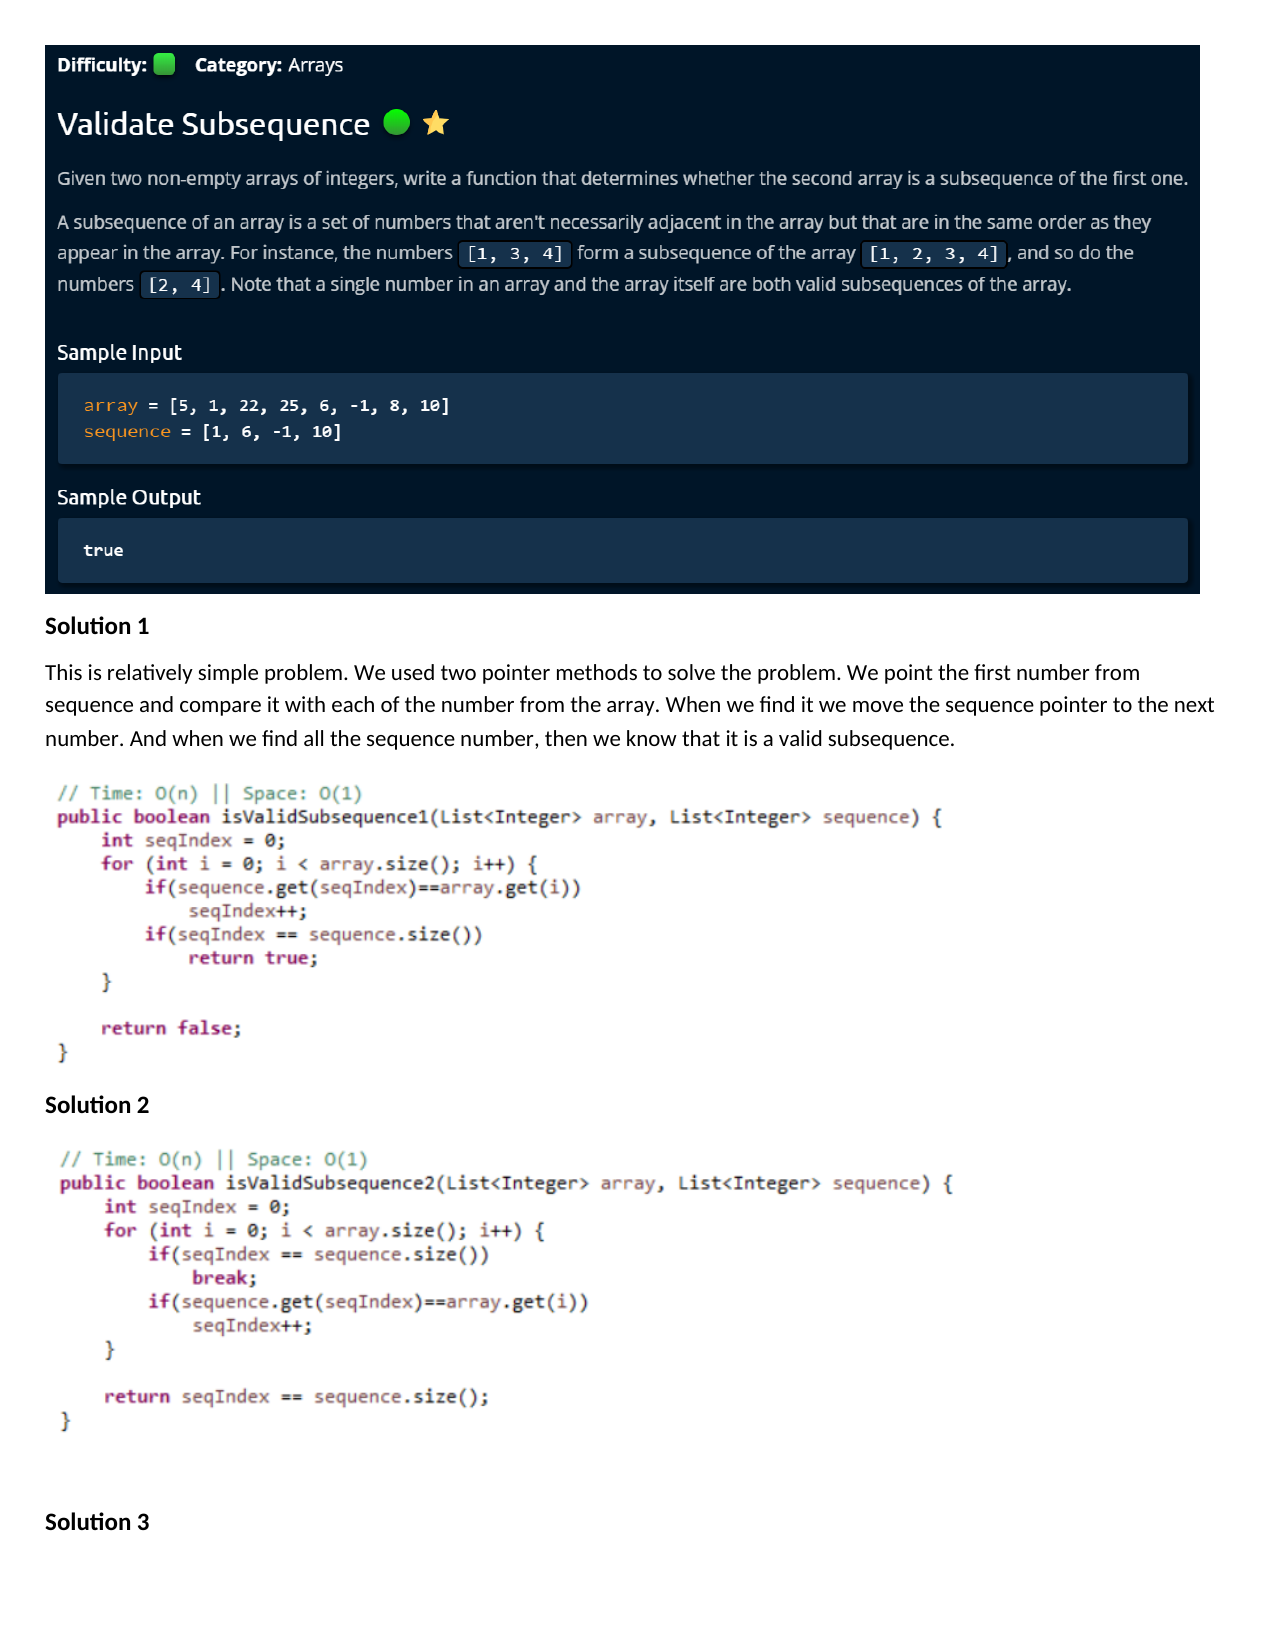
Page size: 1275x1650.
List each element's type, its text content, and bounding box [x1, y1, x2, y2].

text This is relatively simple problem. We used two pointer methods to solve the problem. We point the first number from sequence and compare it with each of the number from the array. When we find it we move the sequence pointer to the next number. And when we find all the sequence number, then we know that it is a valid subsequence. [45, 658, 1230, 753]
text Solution 1 [45, 610, 1230, 641]
text Solution 2 [45, 1089, 1230, 1120]
picture [45, 45, 1200, 594]
text Solution 3 [45, 1506, 1230, 1537]
picture [45, 1136, 979, 1443]
picture [45, 769, 960, 1073]
